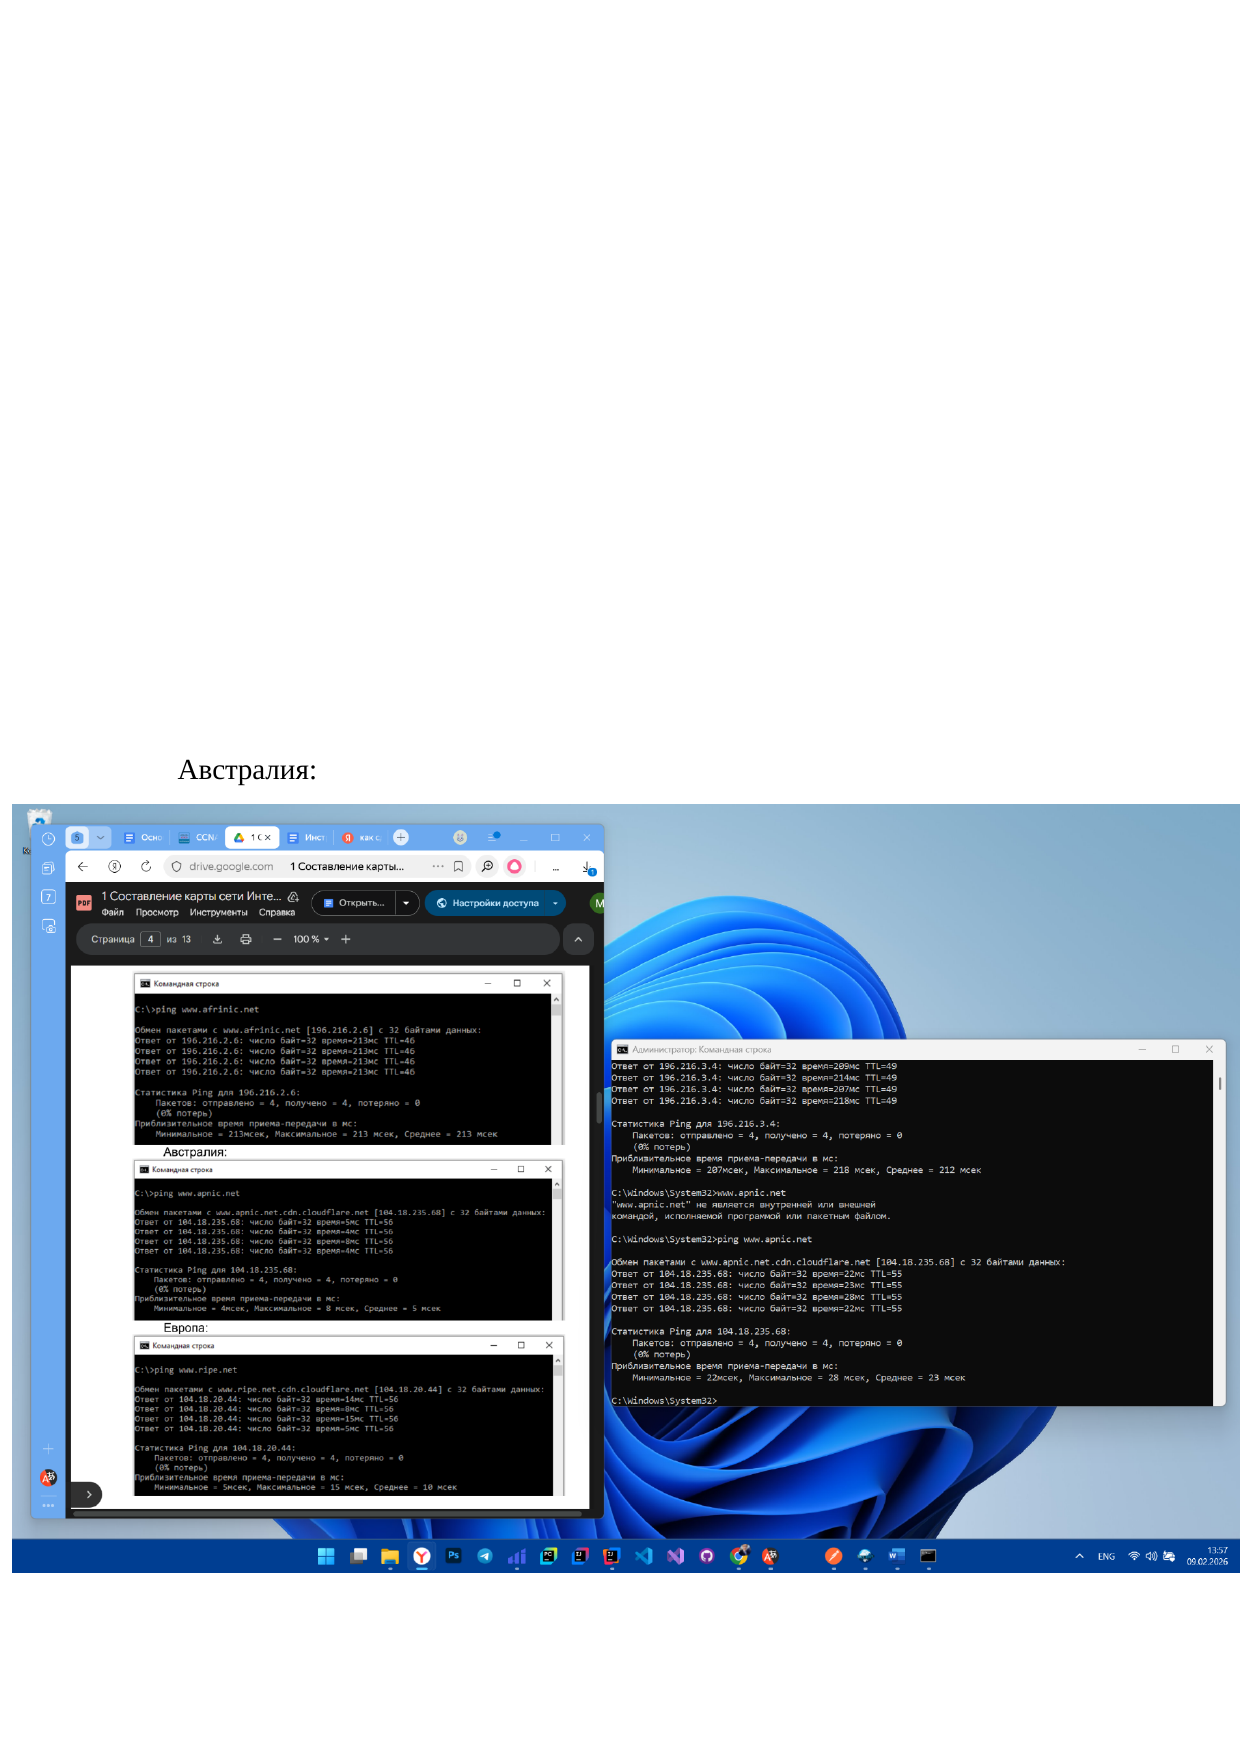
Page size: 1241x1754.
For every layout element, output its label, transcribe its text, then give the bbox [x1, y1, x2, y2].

text Австралия: [177, 752, 1152, 785]
picture [12, 804, 1240, 1573]
